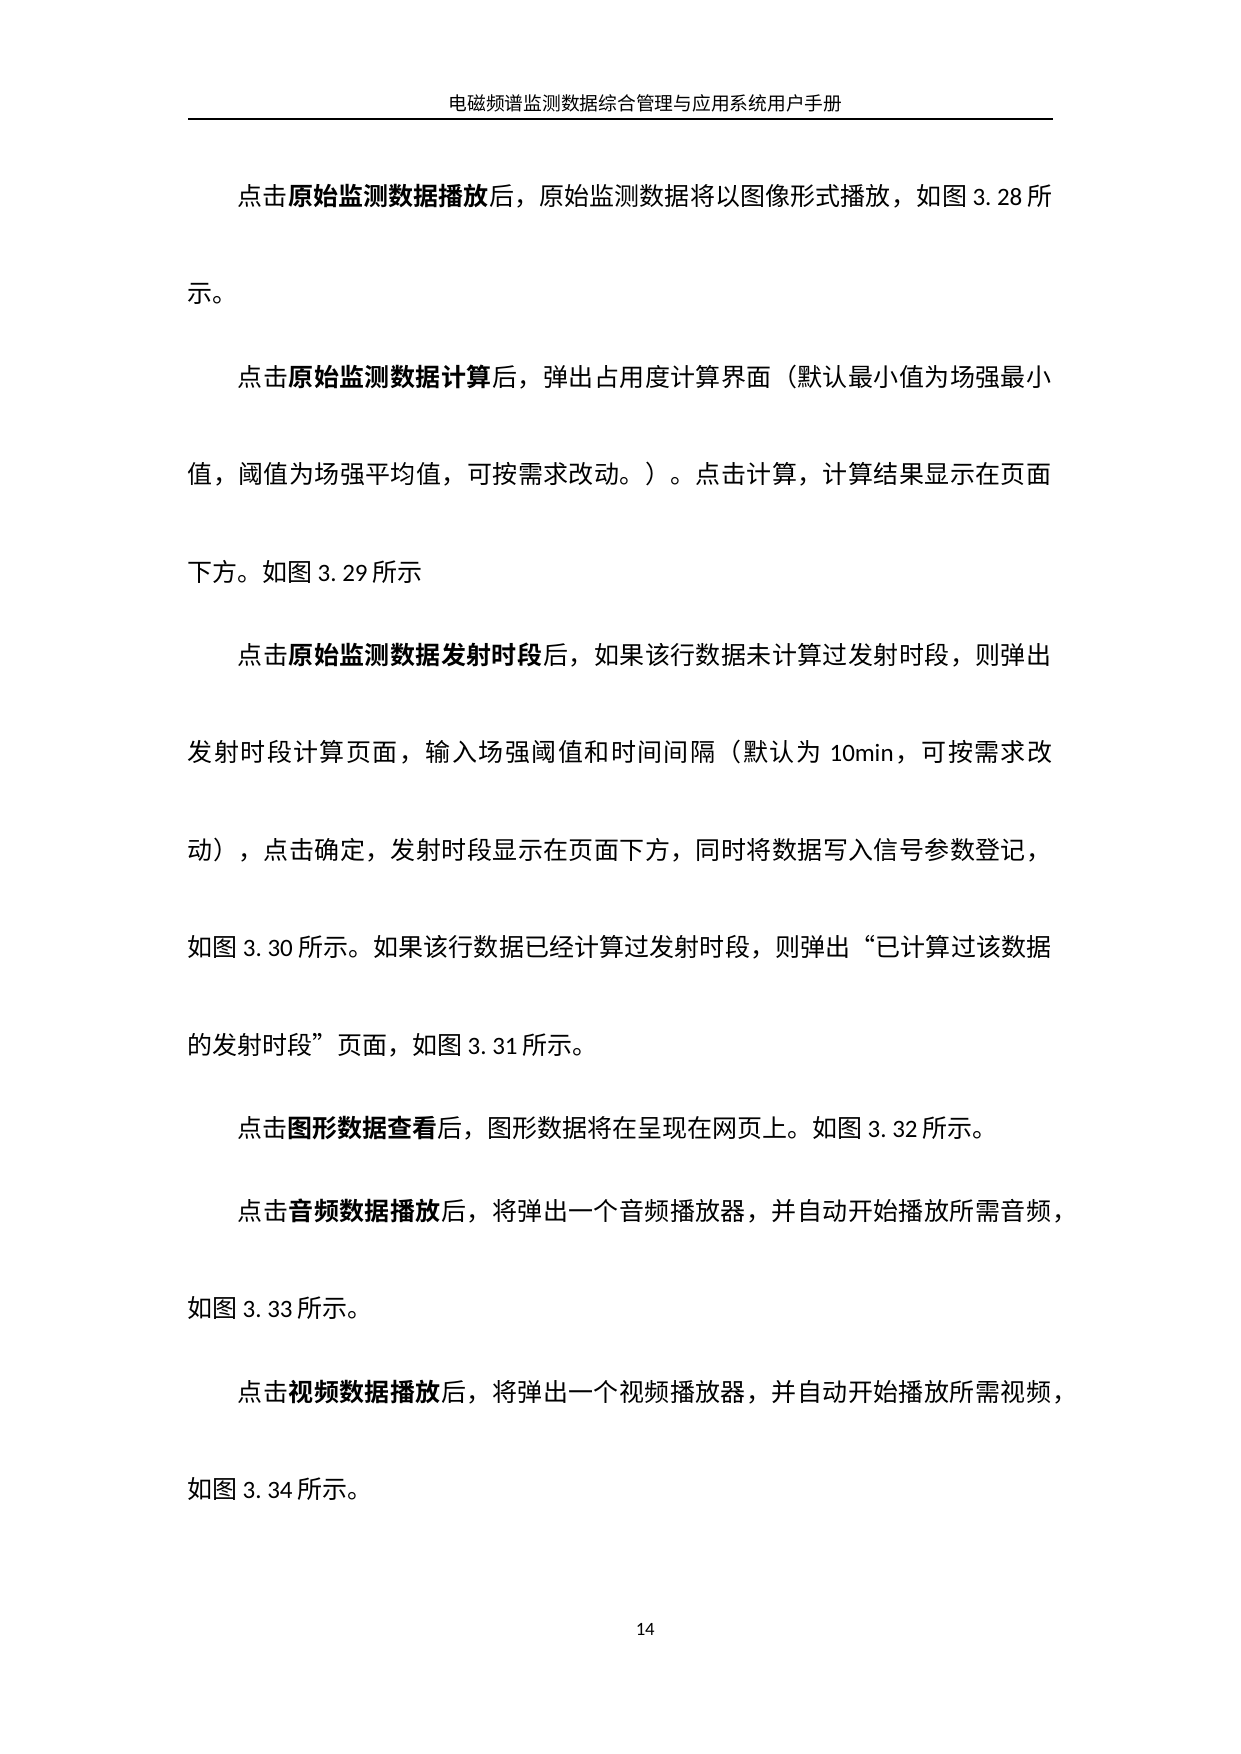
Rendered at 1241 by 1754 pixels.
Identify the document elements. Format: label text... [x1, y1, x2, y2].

text 点击音频数据播放后，将弹出一个音频播放器，并自动开始播放所需音频，如图3. 33所示。 [187, 1177, 1053, 1339]
text 点击原始监测数据播放后，原始监测数据将以图像形式播放，如图3. 28所示。 [187, 162, 1053, 324]
text 点击原始监测数据计算后，弹出占用度计算界面（默认最小值为场强最小值，阈值为场强平均值，可按需求改动。）。点击计算，计算结果显示在页面下方。如图3. 29所示 [187, 343, 1053, 603]
text 点击原始监测数据发射时段后，如果该行数据未计算过发射时段，则弹出发射时段计算页面，输入场强阈值和时间间隔（默认为10min，可按需求改动），点击确定，发射时段显示在页面下方，同时将数据写入信号参数登记，如图3. 30所示。如果该行数据已经计算过发射时段，则弹出“已计算过该数据的发射时段”页面，如图3. 31所示。 [187, 621, 1053, 1076]
text 点击图形数据查看后，图形数据将在呈现在网页上。如图3. 32所示。 [187, 1094, 1053, 1159]
text 点击视频数据播放后，将弹出一个视频播放器，并自动开始播放所需视频，如图3. 34所示。 [187, 1358, 1053, 1520]
